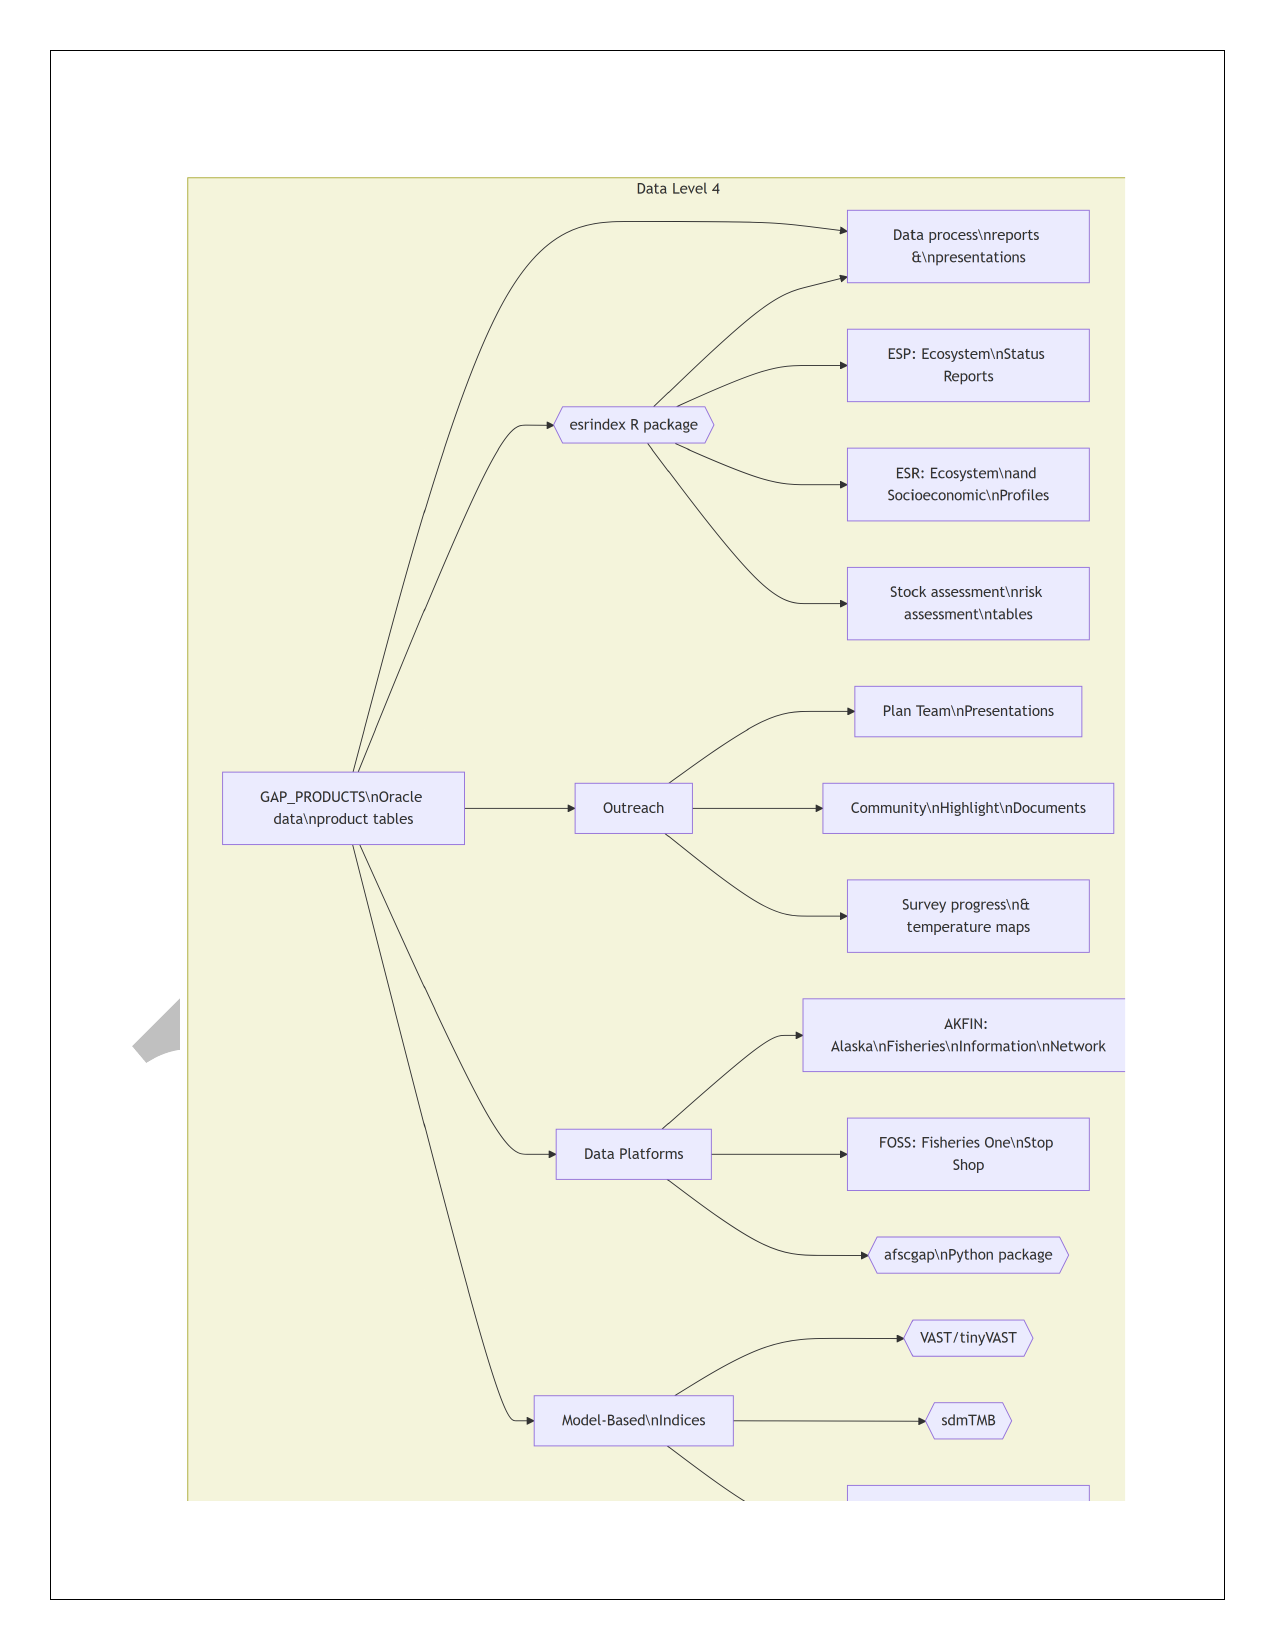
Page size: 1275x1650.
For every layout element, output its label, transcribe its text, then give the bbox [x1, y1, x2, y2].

picture [180, 170, 1125, 1501]
table_header Figure 2.3: Major end-users of the GAP data product tables. [150, 150, 1125, 1500]
